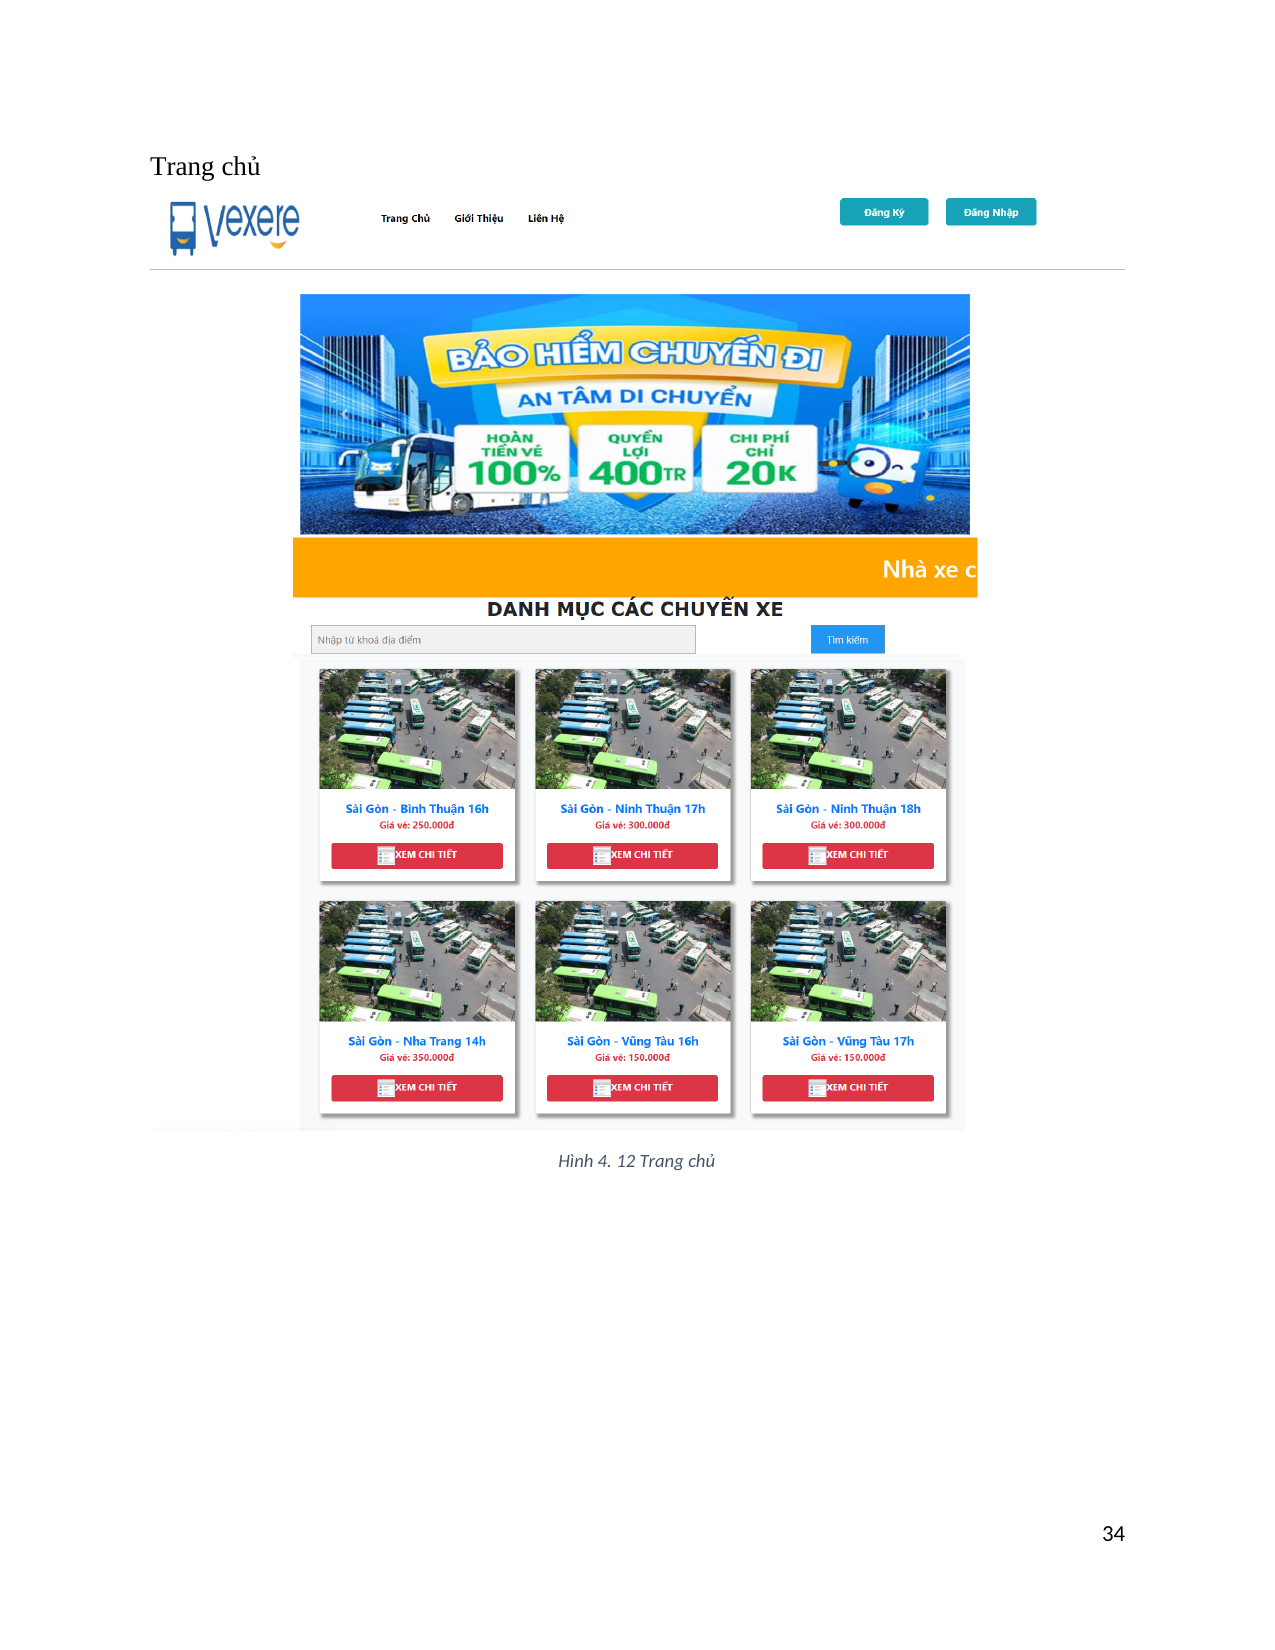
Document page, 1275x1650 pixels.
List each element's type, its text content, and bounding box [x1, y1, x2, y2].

picture [150, 659, 1125, 1131]
picture [150, 183, 1125, 658]
text Hình 4. Trang chủ [150, 1149, 1125, 1172]
text Trang chủ [150, 150, 1125, 183]
